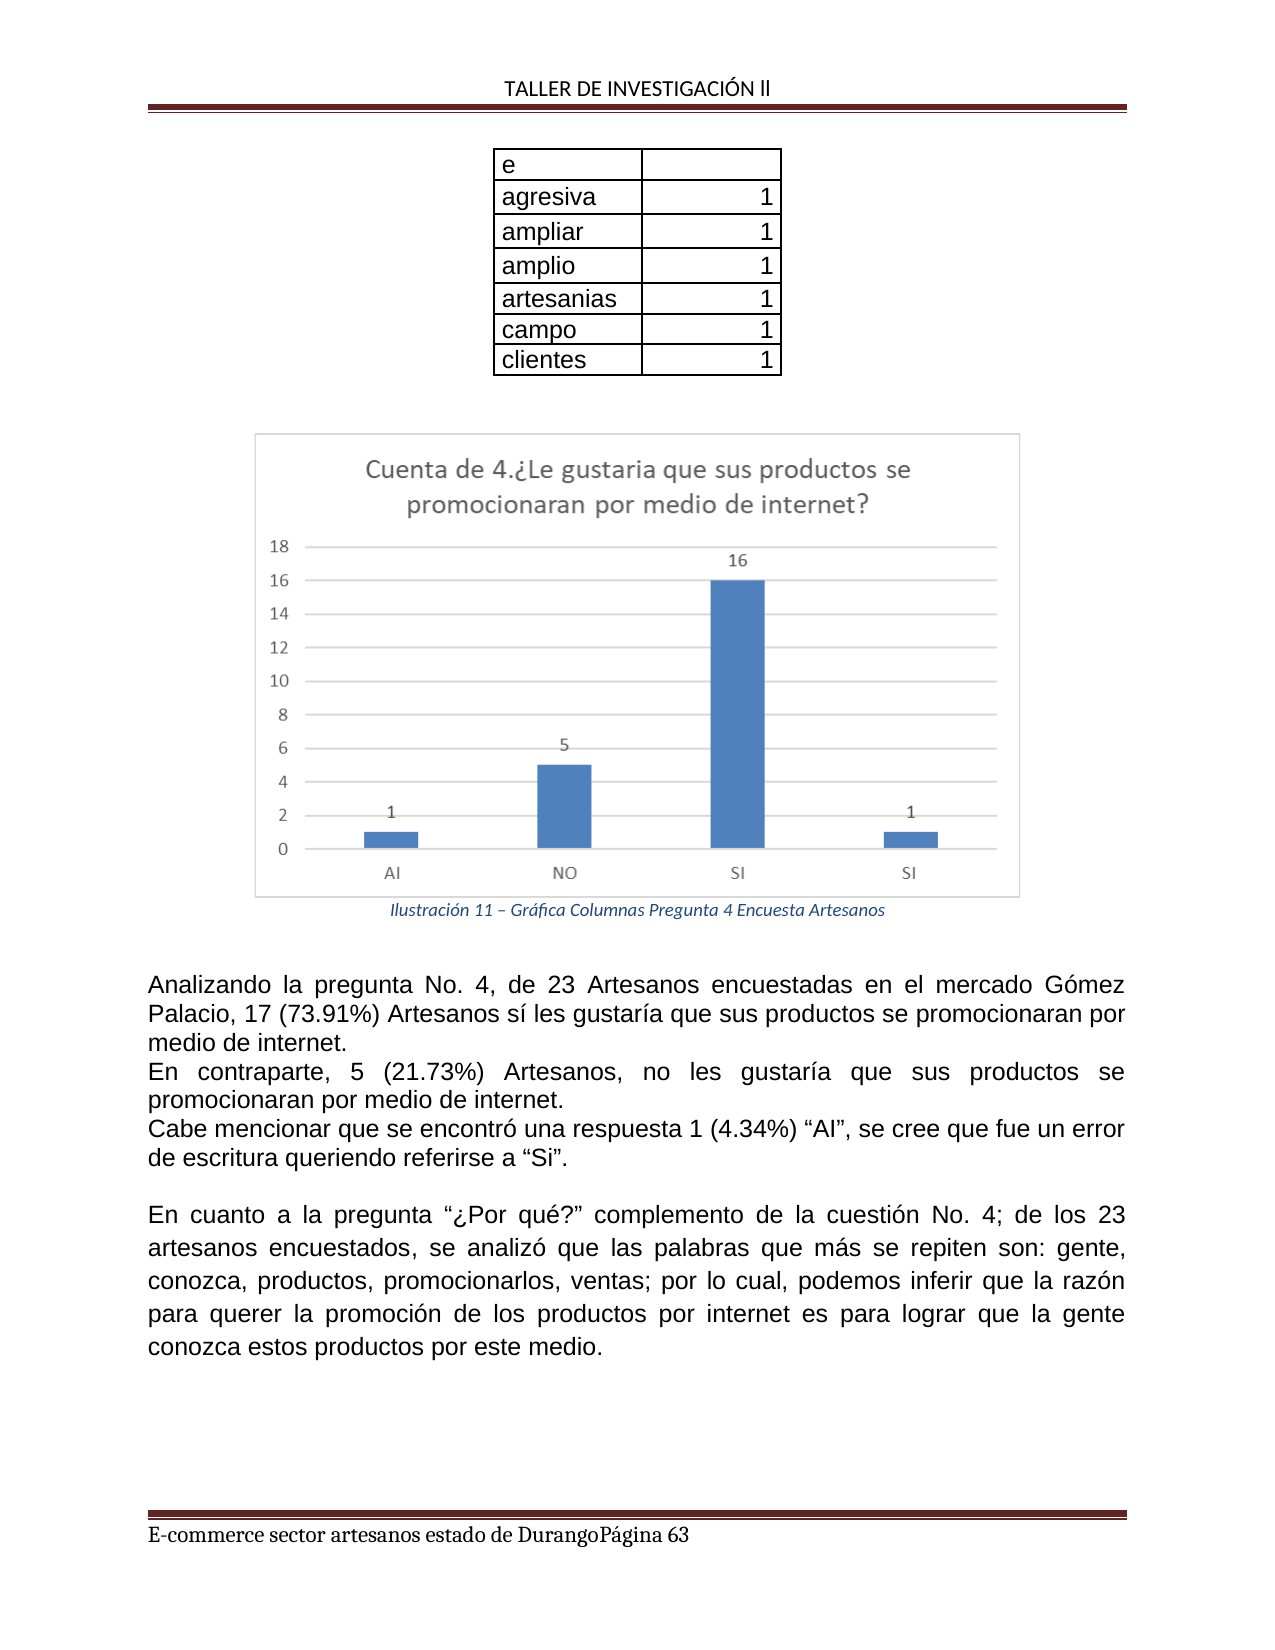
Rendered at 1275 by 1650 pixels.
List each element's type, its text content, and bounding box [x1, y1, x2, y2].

table_cell clientes [495, 345, 641, 374]
text En contraparte, 5 (21.73%) Artesanos, no les gustaría que sus productos se promocionaran por medio de internet. [148, 1057, 1127, 1114]
table_cell amplio [495, 249, 641, 282]
table_cell 1 [643, 284, 780, 312]
table_cell artesanias [495, 284, 641, 312]
text Ilustración 11 – Gráfica Columnas Pregunta 4 Encuesta Artesanos [148, 898, 1127, 921]
table_cell campo [495, 315, 641, 343]
table_cell actualizarse [495, 150, 641, 178]
text Analizando la pregunta No. 4, de 23 Artesanos encuestadas en el mercado Gómez Palacio, 17 (73.91%) Artesanos sí les gustaría que sus productos se promocionaran por medio de internet. [148, 970, 1127, 1057]
text En cuanto a la pregunta “¿Por qué?” complemento de la cuestión No. 4; de los 23 artesanos encuestados, se analizó que las palabras que más se repiten son: gente, conozca, productos, promocionarlos, ventas; por lo cual, podemos inferir que la razón para querer la promoción de los productos por internet es para lograr que la gente conozca estos productos por este medio. [148, 1200, 1127, 1361]
picture [254, 433, 1021, 898]
table_cell 1 [643, 345, 780, 374]
text Cabe mencionar que se encontró una respuesta 1 (4.34%) “AI”, se cree que fue un error de escritura queriendo referirse a “Si”. [148, 1114, 1127, 1172]
table_cell 1 [643, 315, 780, 343]
table_cell 1 [643, 249, 780, 282]
table_cell 1 [643, 150, 780, 178]
table_cell ampliar [495, 215, 641, 247]
table_cell 1 [643, 215, 780, 247]
table_cell 1 [643, 181, 780, 213]
table_cell agresiva [495, 181, 641, 213]
